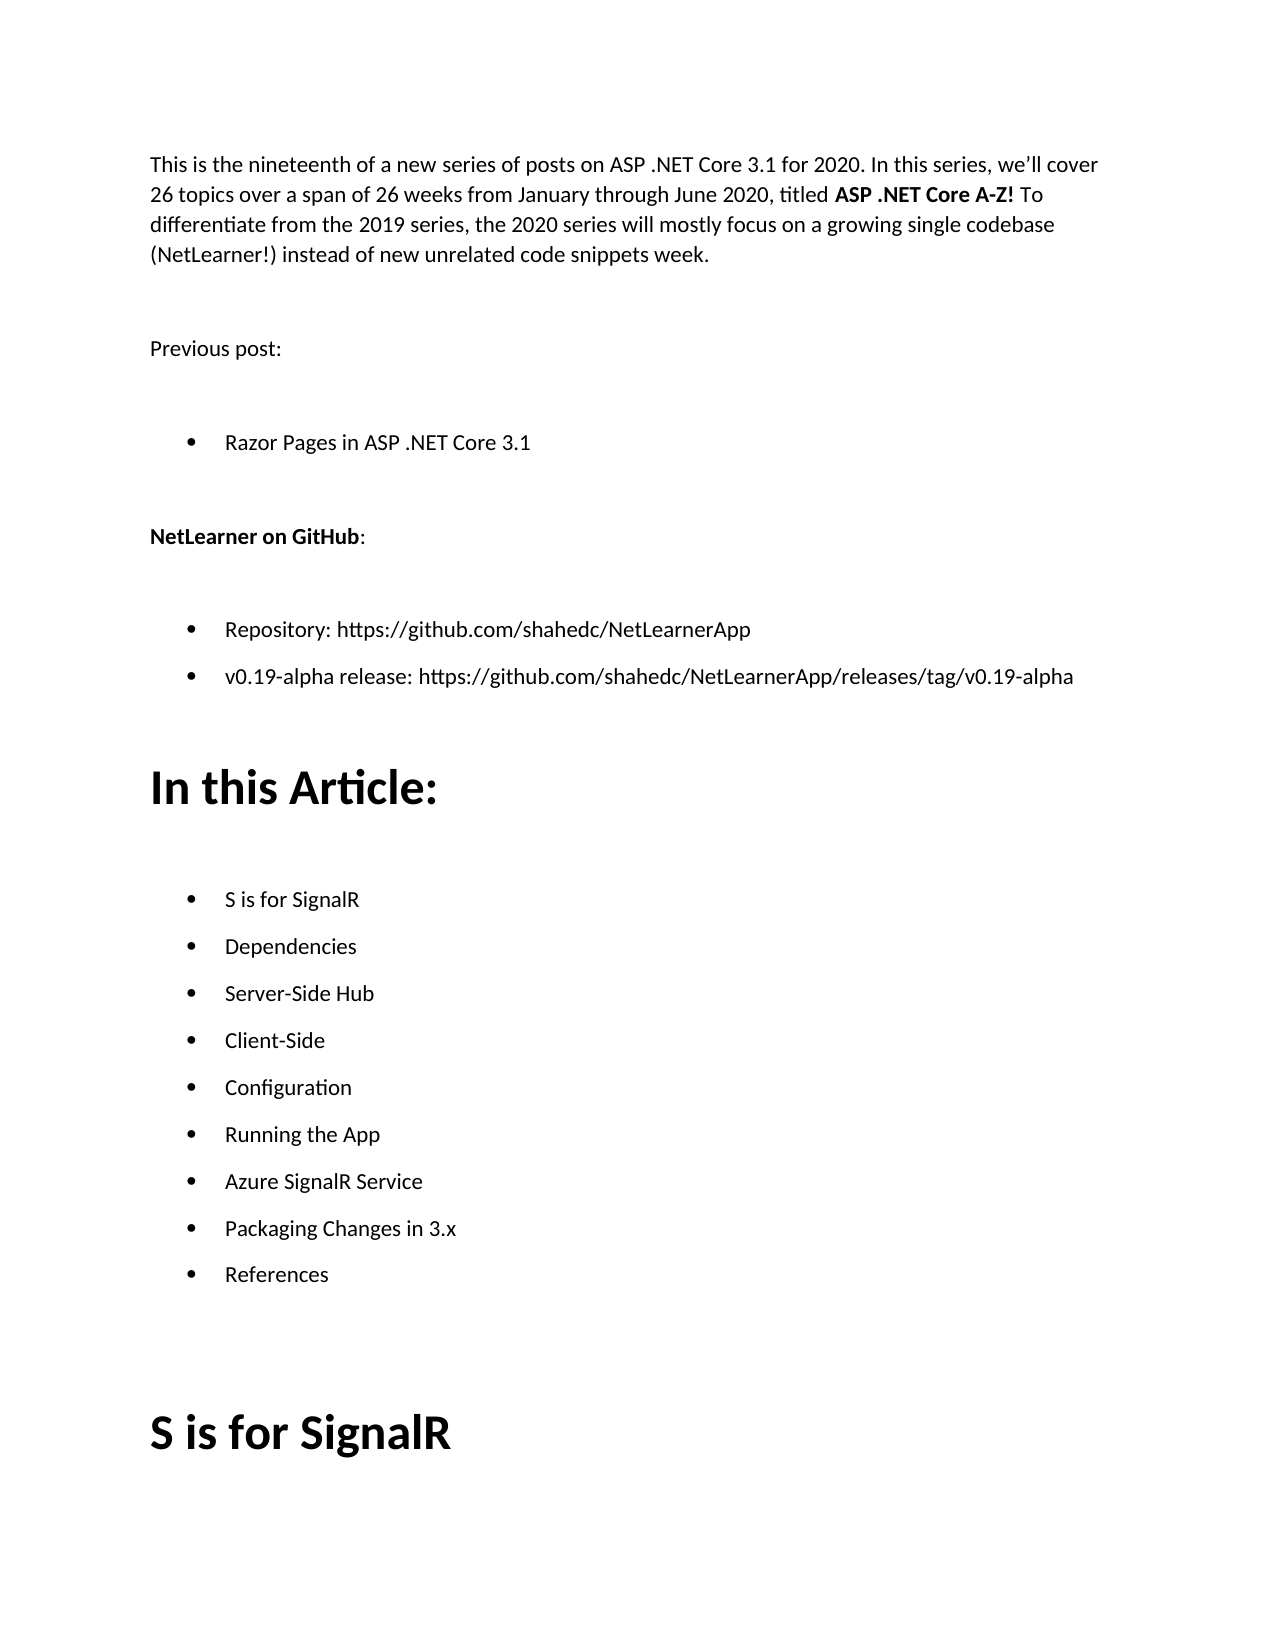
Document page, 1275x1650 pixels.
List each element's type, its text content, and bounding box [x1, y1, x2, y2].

list Dependencies [187, 932, 1125, 961]
list Packaging Changes in 3.x [187, 1214, 1125, 1242]
text In this Article: [150, 756, 1125, 817]
list Azure SignalR Service [187, 1167, 1125, 1195]
list v0.19-alpha release: https://github.com/shahedc/NetLearnerApp/releases/tag/v0.19-alpha [187, 662, 1125, 691]
list Configuration [187, 1073, 1125, 1101]
list Client-Side [187, 1026, 1125, 1054]
list Running the App [187, 1120, 1125, 1148]
text NetLearner on GitHub: [150, 522, 1125, 550]
text This is the nineteenth of a new series of posts on ASP .NET Core 3.1 for 2020. In this series, we’ll cover 26 topics over a span of 26 weeks from January through June 2020, titled ASP .NET Core A-Z! To differentiate from the 2019 series, the 2020 series will mostly focus on a growing single codebase (NetLearner!) instead of new unrelated code snippets week. [150, 150, 1125, 269]
text Previous post: [150, 334, 1125, 362]
list Razor Pages in ASP .NET Core 3.1 [187, 428, 1125, 456]
list S is for SignalR [187, 886, 1125, 914]
list Server-Side Hub [187, 979, 1125, 1007]
list Repository: https://github.com/shahedc/NetLearnerApp [187, 616, 1125, 644]
list References [187, 1261, 1125, 1289]
text S is for SignalR [150, 1401, 1125, 1462]
